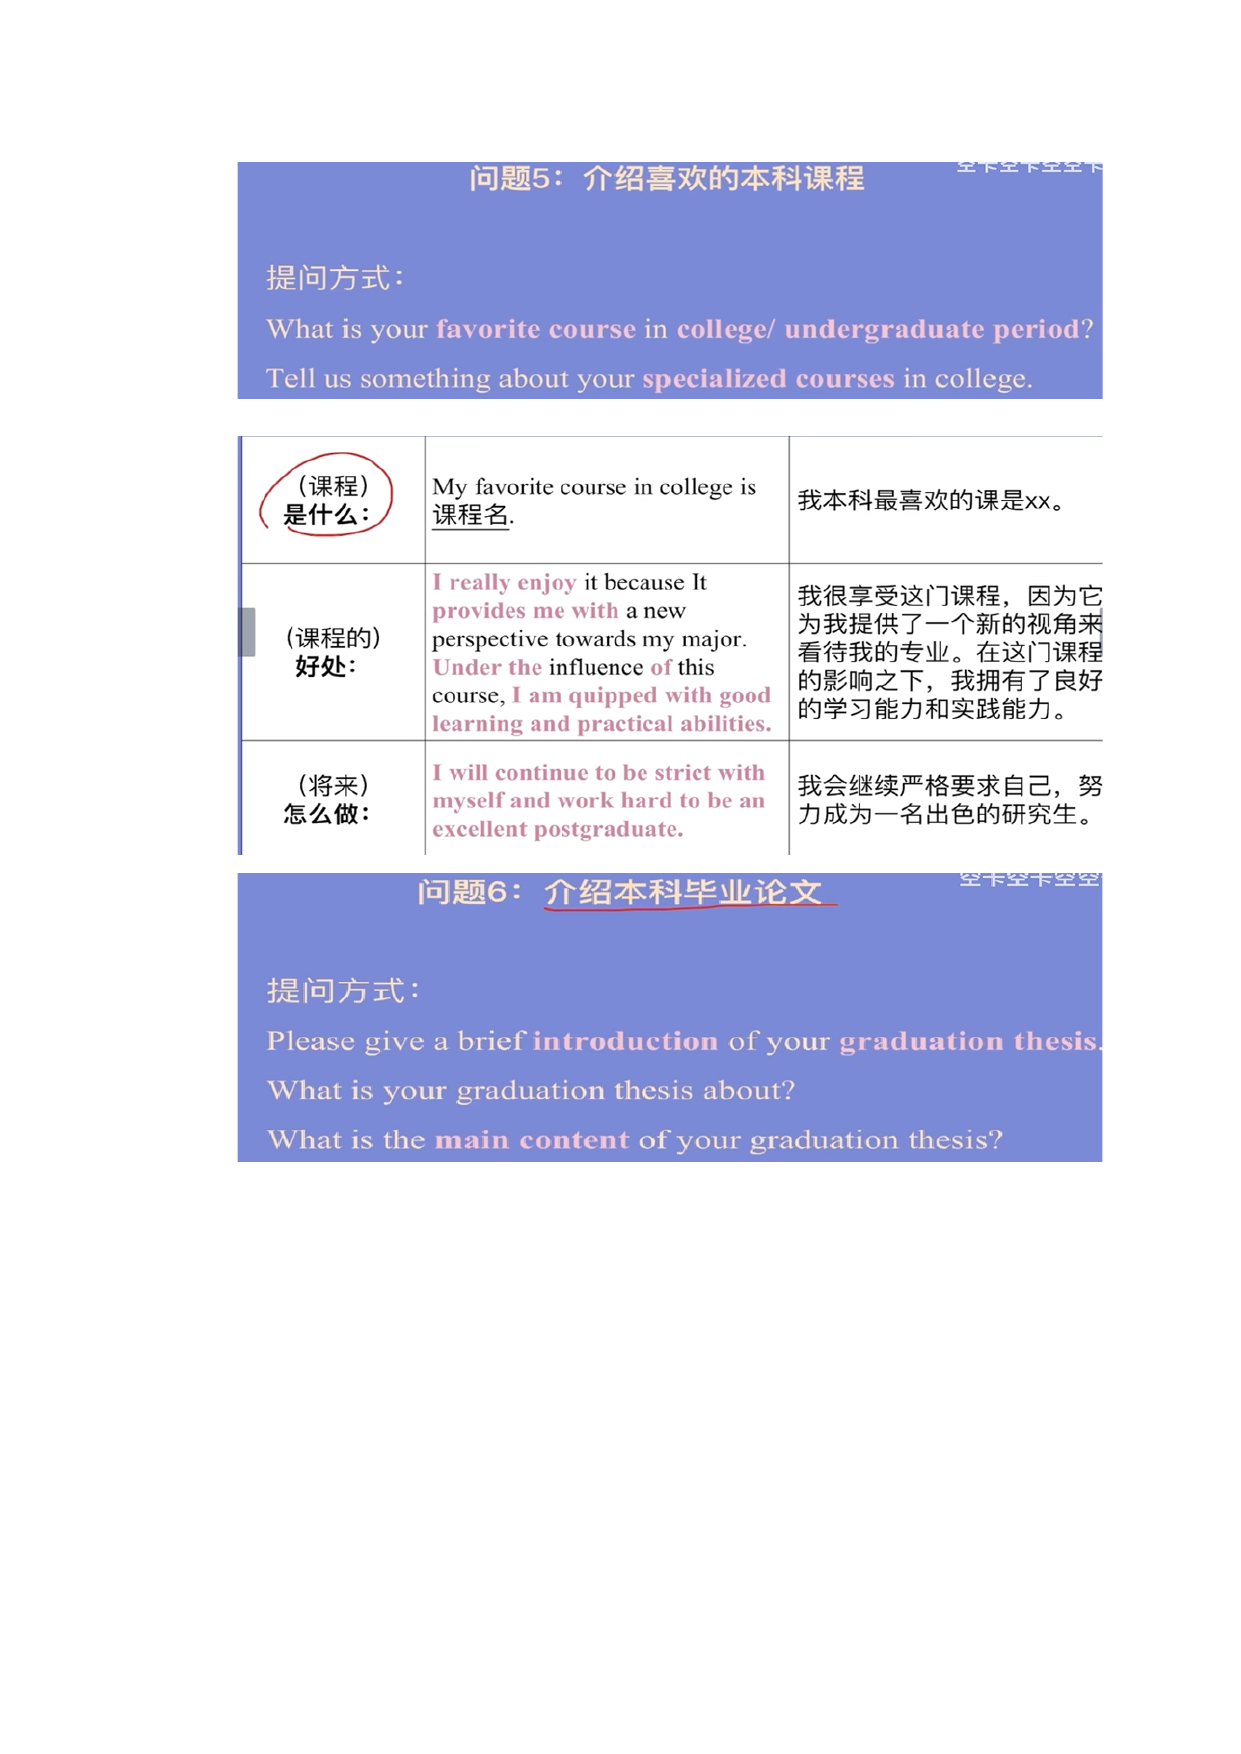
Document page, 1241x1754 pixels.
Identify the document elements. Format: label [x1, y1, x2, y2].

picture [237, 436, 1103, 855]
picture [237, 873, 1103, 1162]
picture [237, 162, 1103, 399]
